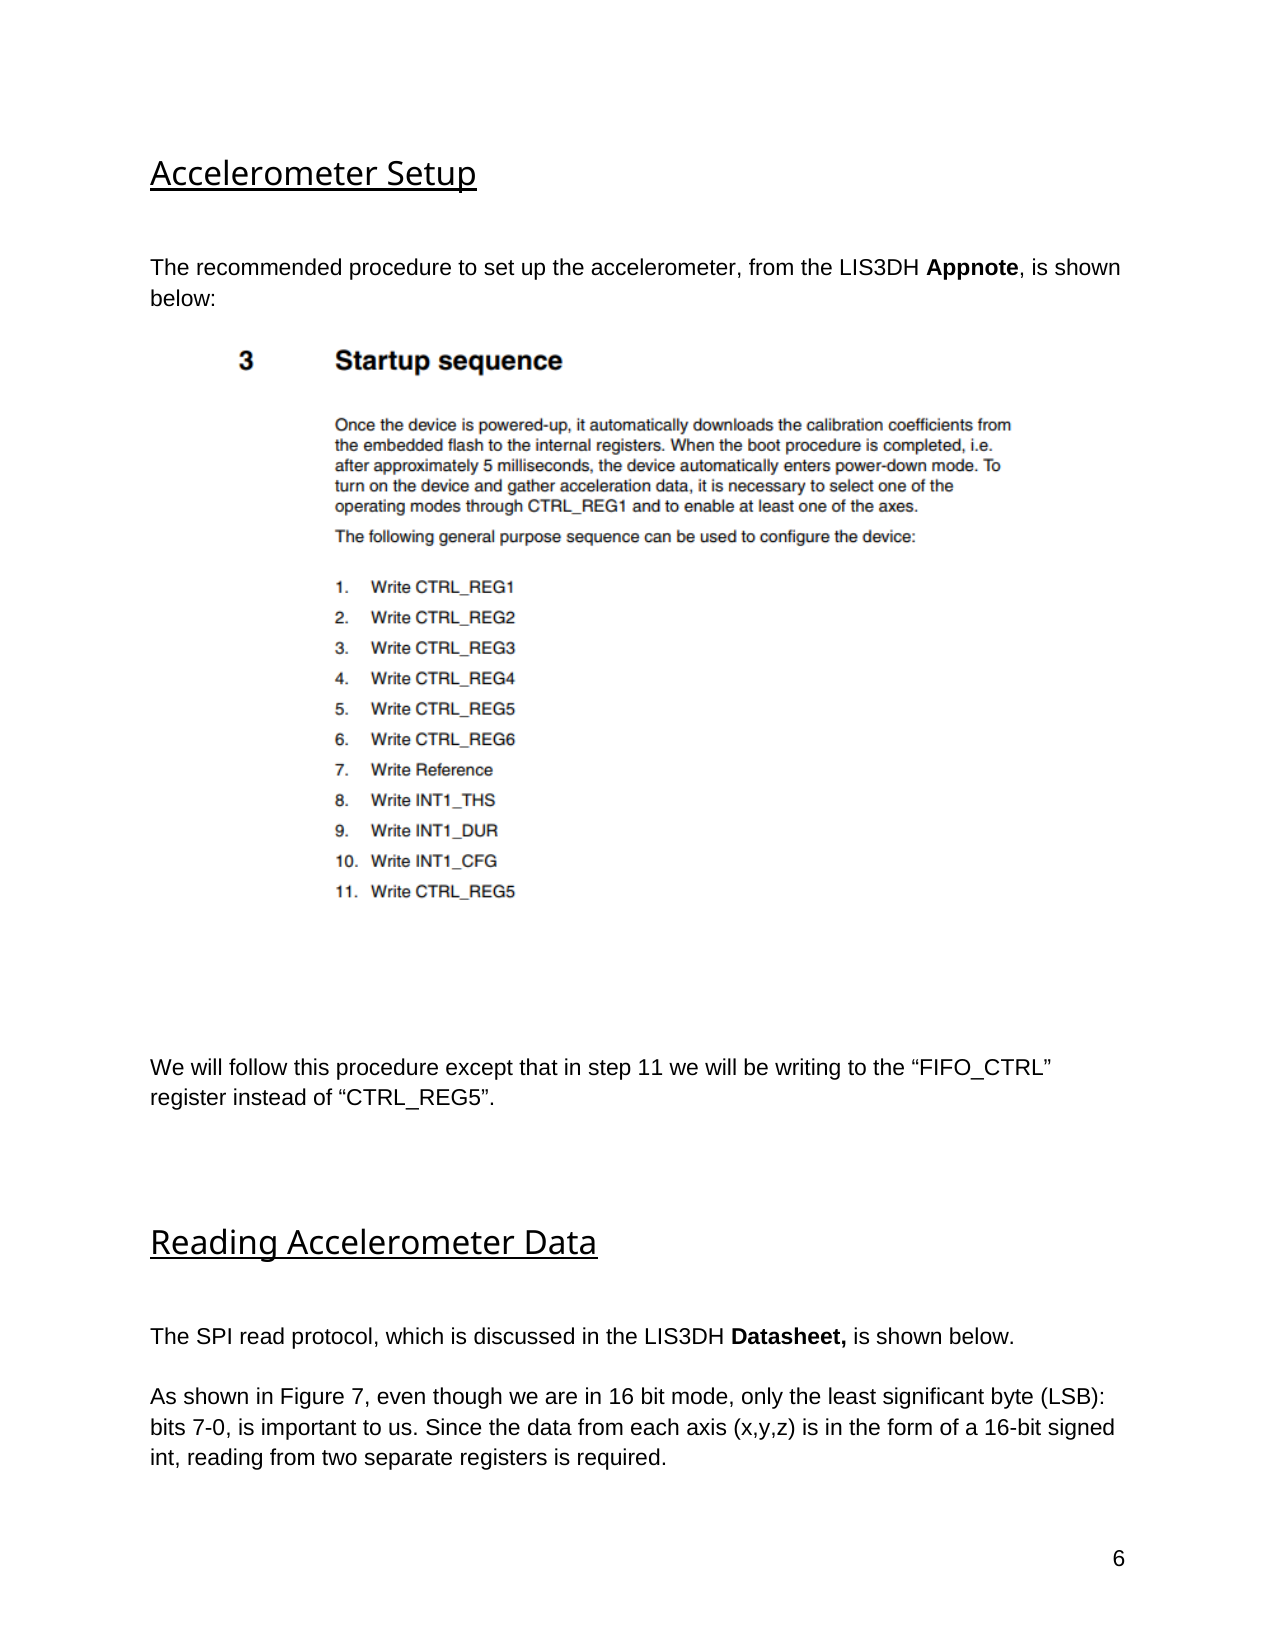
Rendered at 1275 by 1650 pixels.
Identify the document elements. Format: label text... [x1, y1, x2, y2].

text Reading Accelerometer Data [150, 1218, 1125, 1264]
text The recommended procedure to set up the accelerometer, from the LIS3DH Appnote, is shown below: [150, 254, 1125, 311]
text We will follow this procedure except that in step 11 we will be writing to the “FIFO_CTRL” register instead of “CTRL_REG5”. [150, 1054, 1125, 1110]
picture [222, 333, 1052, 919]
text The SPI read protocol, which is discussed in the LIS3DH Datasheet, is shown below. [150, 1323, 1125, 1349]
text As shown in Figure 7, even though we are in 16 bit mode, only the least significant byte (LSB): bits 7-0, is important to us. Since the data from each axis (x,y,z) is in the form of a 16-bit signed int, reading from two separate registers is required. [150, 1383, 1125, 1470]
text Accelerometer Setup [150, 150, 1125, 195]
